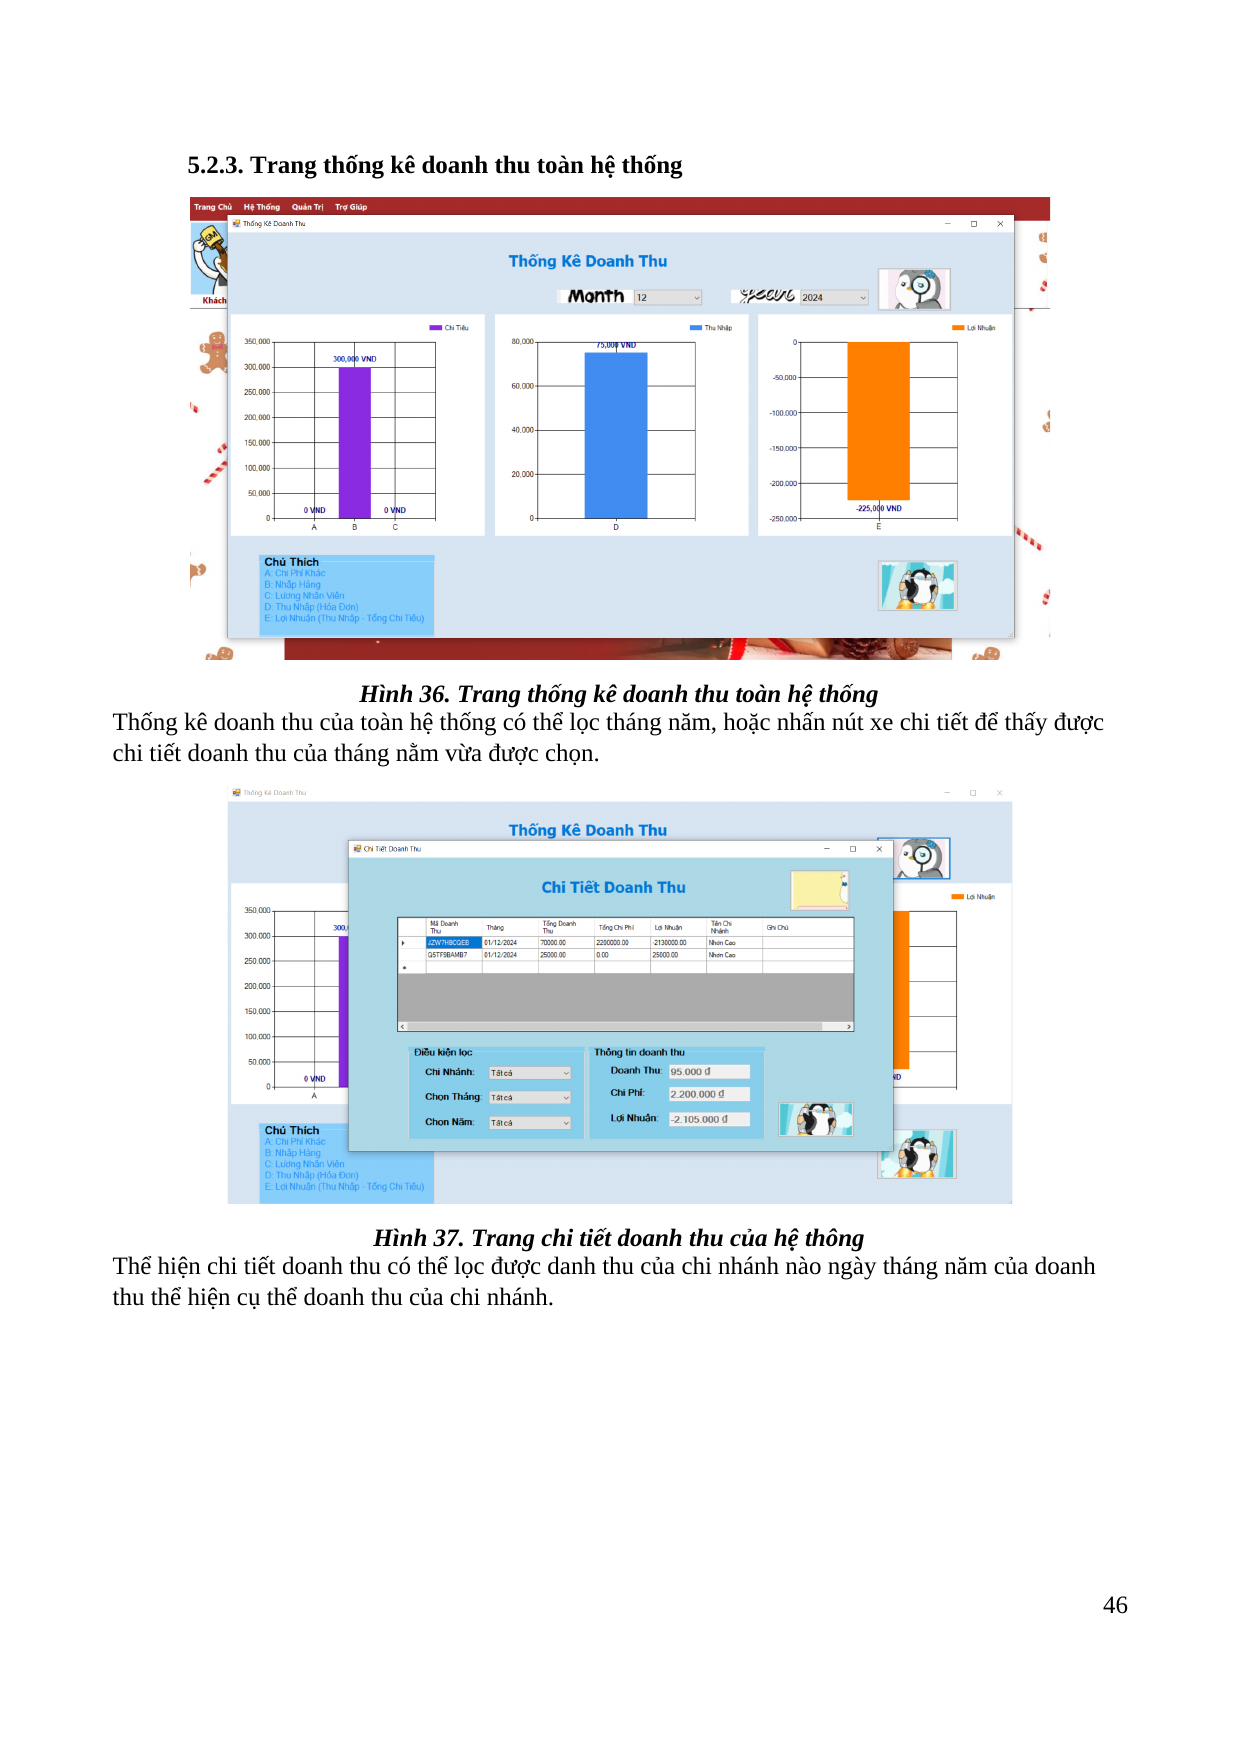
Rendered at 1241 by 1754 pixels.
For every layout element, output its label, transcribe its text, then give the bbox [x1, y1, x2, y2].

picture [227, 786, 1013, 1204]
text Hình 37. Trang chi tiết doanh thu của hệ thông [112, 1223, 1128, 1251]
text Thể hiện chi tiết doanh thu có thể lọc được danh thu của chi nhánh nào ngày tháng năm của doanh thu thể hiện cụ thể doanh thu của chi nhánh. [112, 1251, 1128, 1311]
text 5.2.3. Trang thống kê doanh thu toàn hệ thống [112, 150, 1128, 179]
text Hình 36. Trang thống kê doanh thu toàn hệ thống [112, 679, 1128, 707]
picture [190, 197, 1051, 660]
text Thống kê doanh thu của toàn hệ thống có thể lọc tháng năm, hoặc nhấn nút xe chi tiết để thấy được chi tiết doanh thu của tháng nằm vừa được chọn. [112, 707, 1128, 767]
